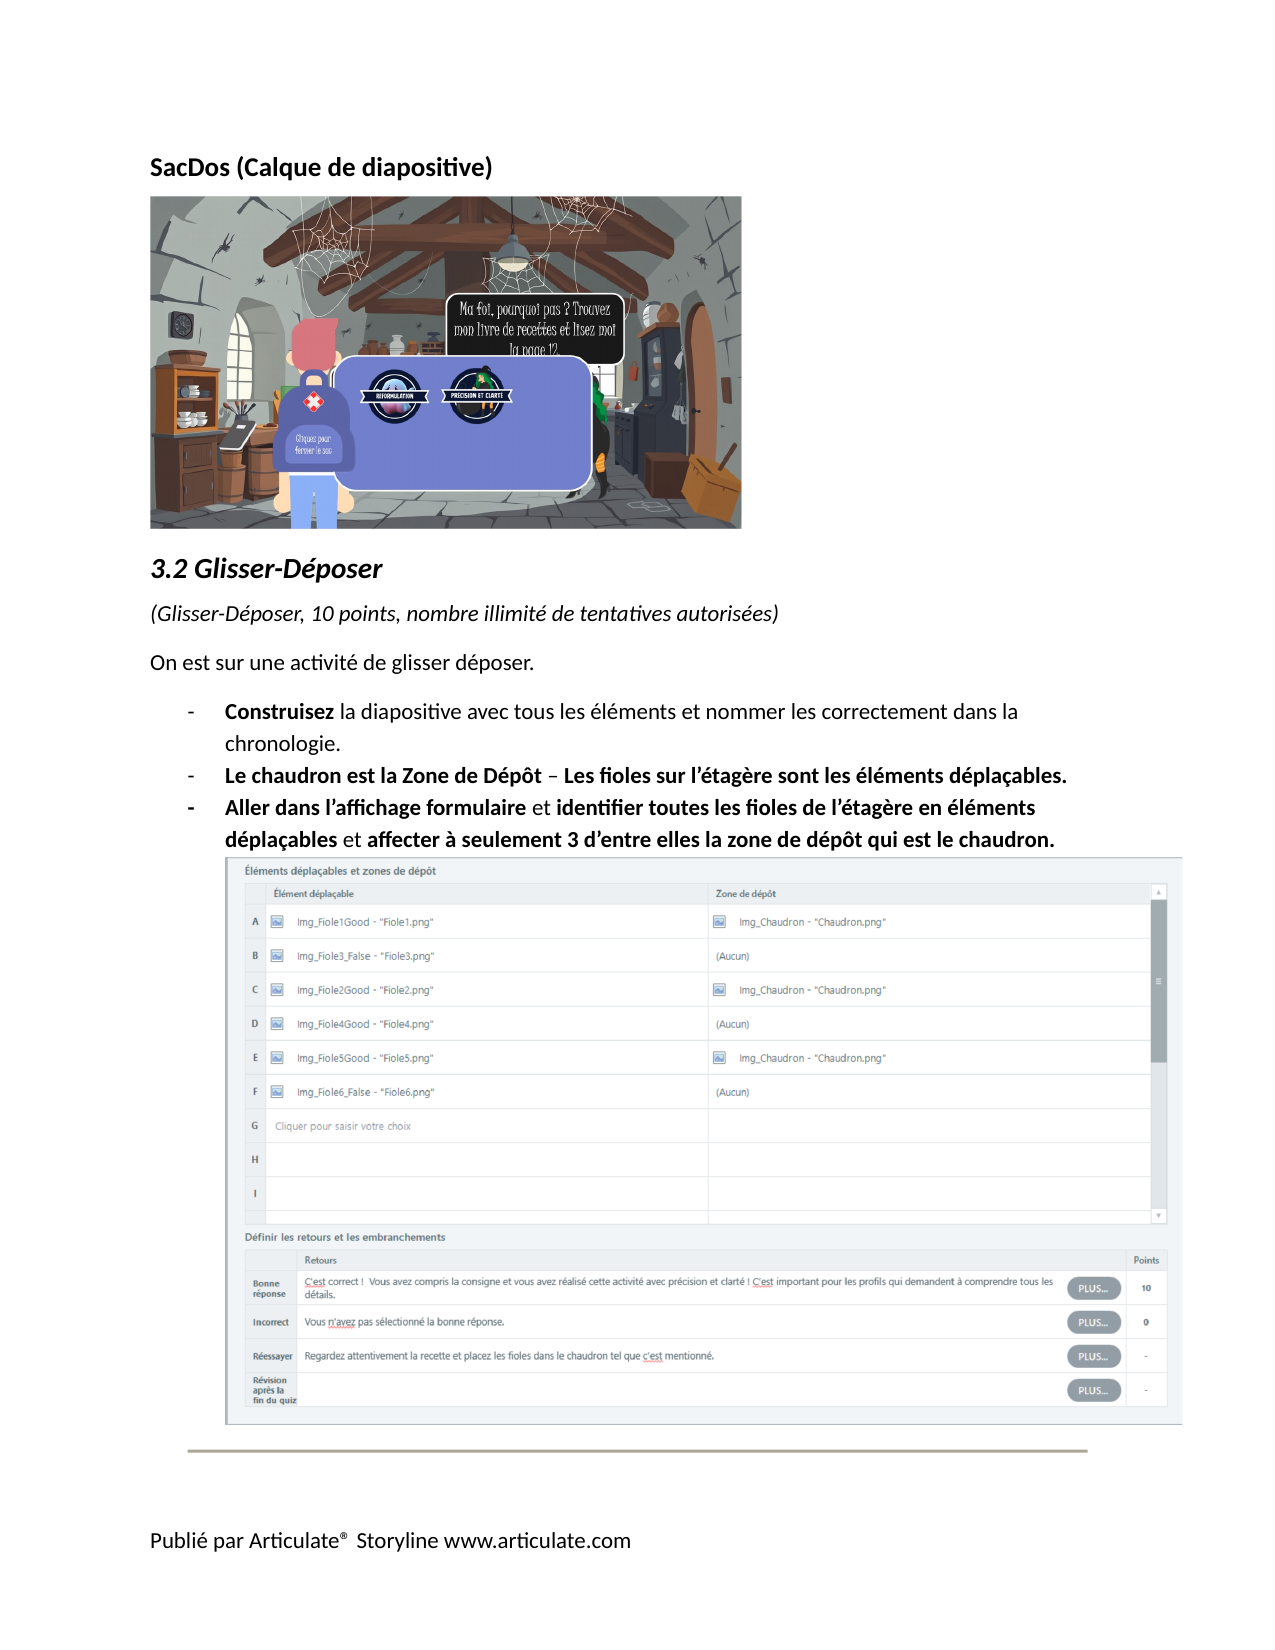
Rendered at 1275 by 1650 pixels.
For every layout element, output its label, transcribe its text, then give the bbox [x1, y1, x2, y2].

text On est sur une activité de glisser déposer. [150, 648, 1125, 676]
picture [225, 857, 1183, 1425]
subtitle 3.2 Glisser-Déposer [150, 550, 1125, 586]
text (Glisser-Déposer, 10 points, nombre illimité de tentatives autorisées) [150, 599, 1125, 627]
list Le chaudron est la Zone de Dépôt – Les fioles sur l’étagère sont les éléments déplaçables. [187, 761, 1125, 789]
subtitle SacDos (Calque de diapositive) [150, 150, 1125, 183]
list Construisez la diapositive avec tous les éléments et nommer les correctement dans la chronologie. [187, 697, 1125, 757]
